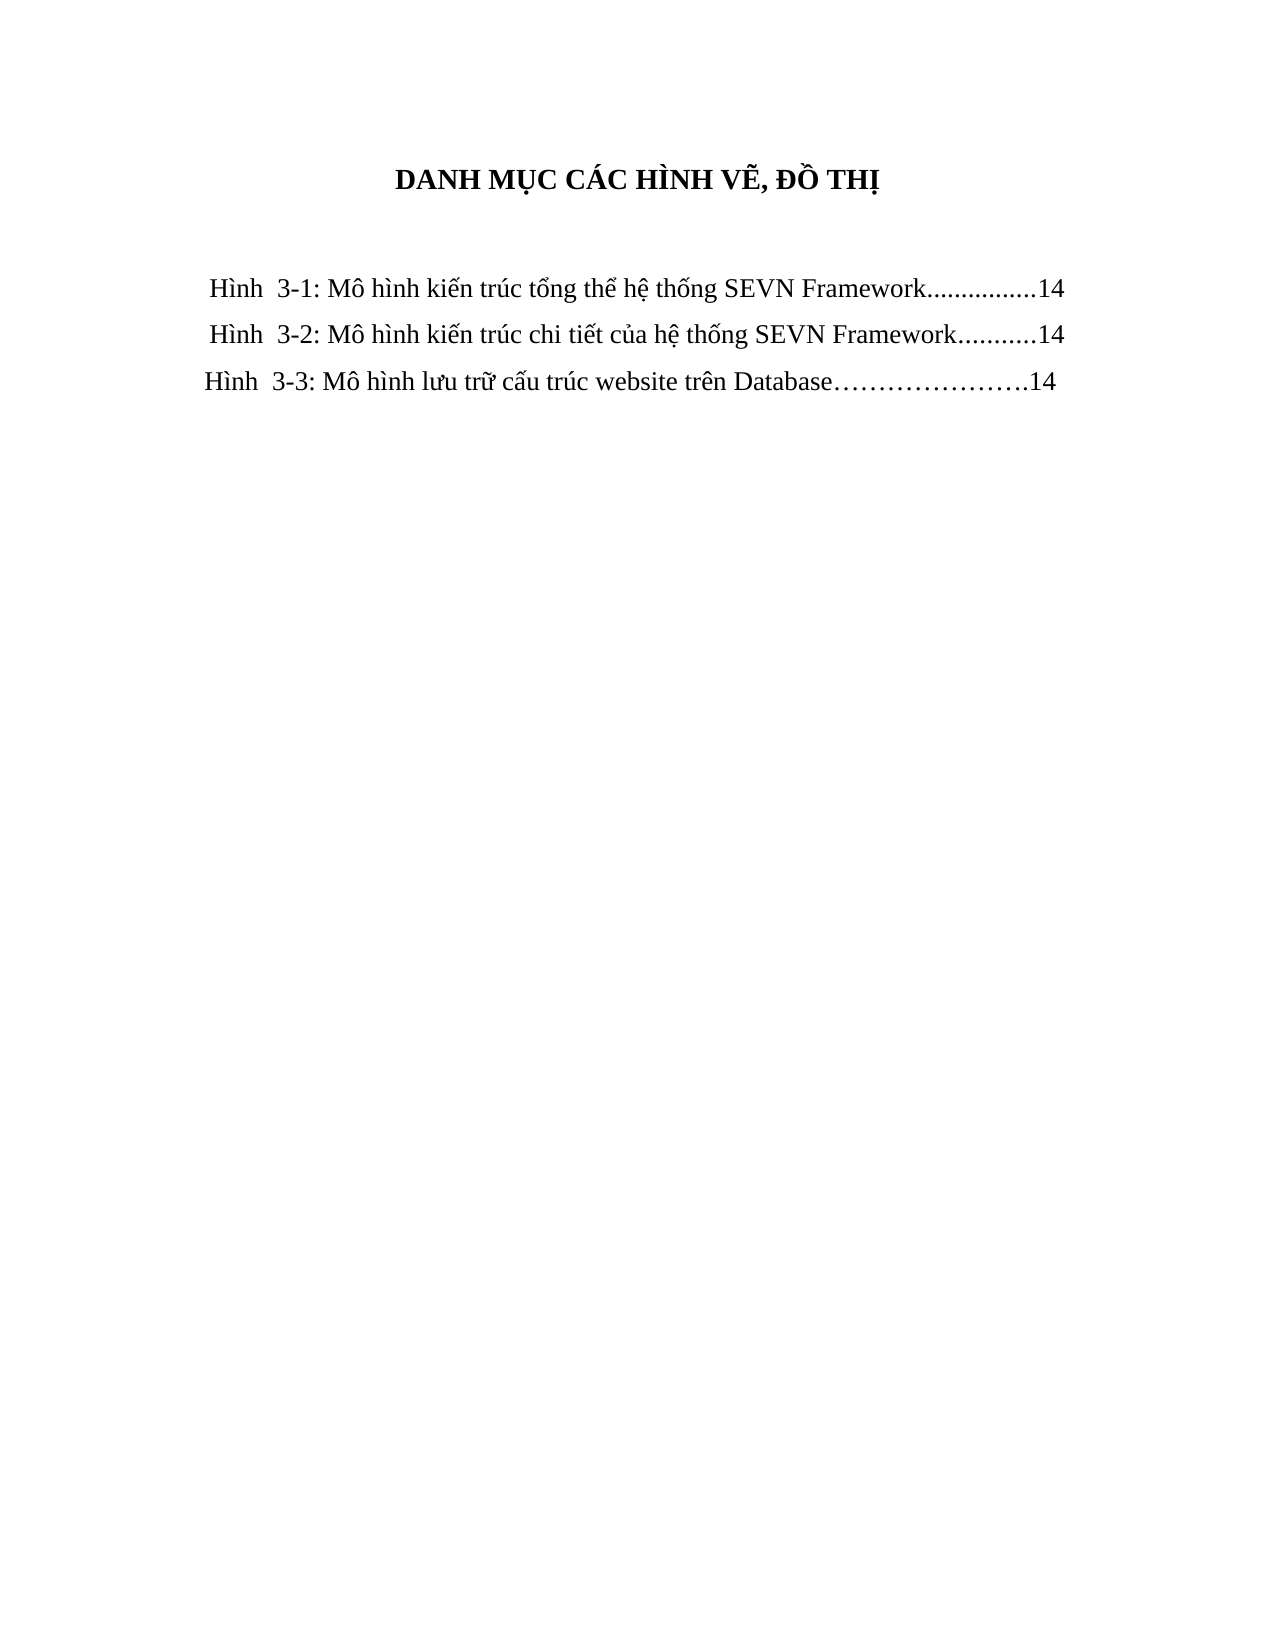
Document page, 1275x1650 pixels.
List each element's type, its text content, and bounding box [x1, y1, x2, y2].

list Hình 3-2: Mô hình kiến trúc chi tiết của hệ thống SEVN Framework 14 [209, 319, 1125, 350]
text Hình 3-3: Mô hình lưu trữ cấu trúc website trên Database………………….14 [150, 365, 1125, 396]
text DANH MỤC CÁC HÌNH VẼ, ĐỒ THỊ [150, 162, 1125, 196]
list Hình 3-1: Mô hình kiến trúc tổng thể hệ thống SEVN Framework 14 [209, 272, 1125, 303]
